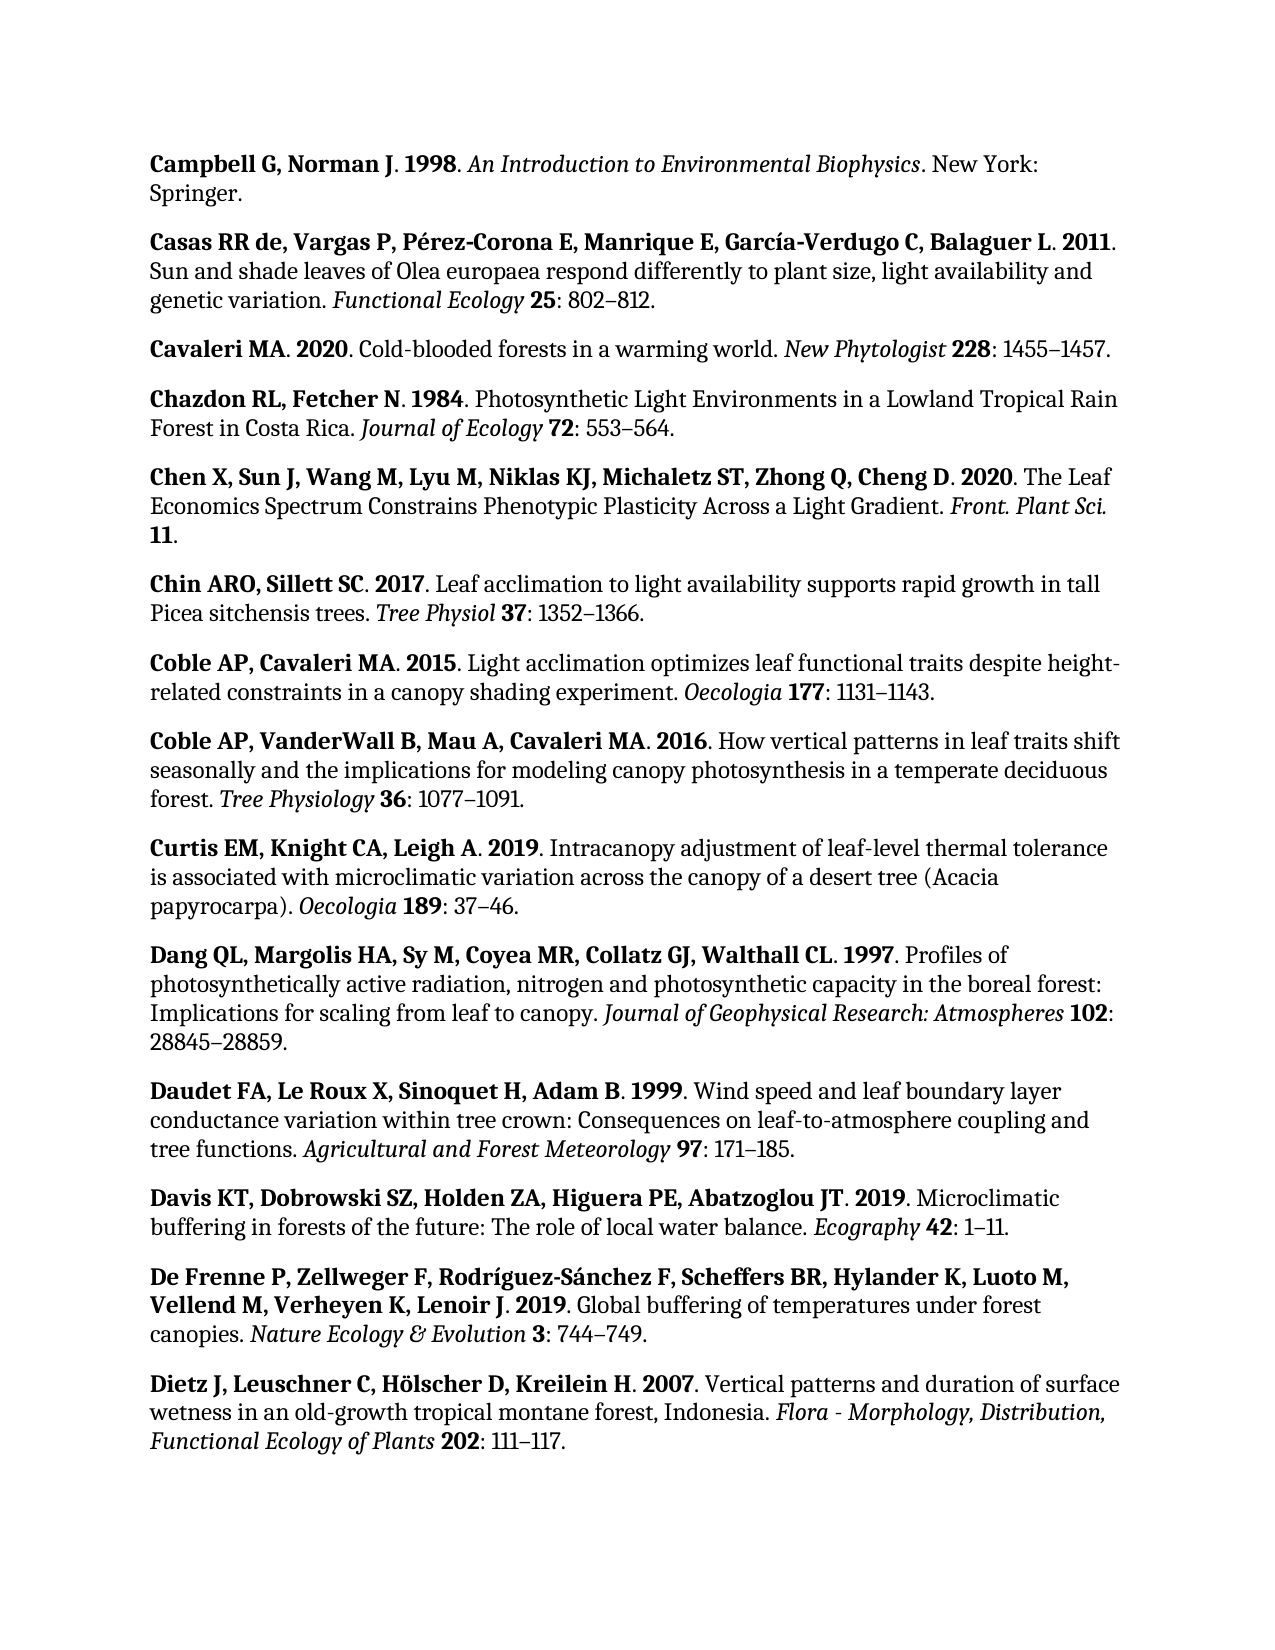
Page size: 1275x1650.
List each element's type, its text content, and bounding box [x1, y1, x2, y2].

text Davis KT, Dobrowski SZ, Holden ZA, Higuera PE, Abatzoglou JT. 2019. Microclimatic buffering in forests of the future: The role of local water balance. Ecography 42: 1–11. [150, 1184, 1125, 1242]
text Coble AP, Cavaleri MA. 2015. Light acclimation optimizes leaf functional traits despite height-related constraints in a canopy shading experiment. Oecologia 177: 1131–1143. [150, 649, 1125, 706]
text Curtis EM, Knight CA, Leigh A. 2019. Intracanopy adjustment of leaf-level thermal tolerance is associated with microclimatic variation across the canopy of a desert tree (Acacia papyrocarpa). Oecologia 189: 37–46. [150, 834, 1125, 920]
text Chin ARO, Sillett SC. 2017. Leaf acclimation to light availability supports rapid growth in tall Picea sitchensis trees. Tree Physiol 37: 1352–1366. [150, 570, 1125, 628]
text Cavaleri MA. 2020. Cold-blooded forests in a warming world. New Phytologist 228: 1455–1457. [150, 335, 1125, 364]
text Dang QL, Margolis HA, Sy M, Coyea MR, Collatz GJ, Walthall CL. 1997. Profiles of photosynthetically active radiation, nitrogen and photosynthetic capacity in the boreal forest: Implications for scaling from leaf to canopy. Journal of Geophysical Research: Atmospheres 102: 28845–28859. [150, 941, 1125, 1056]
text Daudet FA, Le Roux X, Sinoquet H, Adam B. 1999. Wind speed and leaf boundary layer conductance variation within tree crown: Consequences on leaf-to-atmosphere coupling and tree functions. Agricultural and Forest Meteorology 97: 171–185. [150, 1077, 1125, 1163]
text Coble AP, VanderWall B, Mau A, Cavaleri MA. 2016. How vertical patterns in leaf traits shift seasonally and the implications for modeling canopy photosynthesis in a temperate deciduous forest. Tree Physiology 36: 1077–1091. [150, 727, 1125, 813]
text Dietz J, Leuschner C, Hölscher D, Kreilein H. 2007. Vertical patterns and duration of surface wetness in an old-growth tropical montane forest, Indonesia. Flora - Morphology, Distribution, Functional Ecology of Plants 202: 111–117. [150, 1369, 1125, 1456]
text De Frenne P, Zellweger F, Rodríguez-Sánchez F, Scheffers BR, Hylander K, Luoto M, Vellend M, Verheyen K, Lenoir J. 2019. Global buffering of temperatures under forest canopies. Nature Ecology & Evolution 3: 744–749. [150, 1262, 1125, 1349]
text Chazdon RL, Fetcher N. 1984. Photosynthetic Light Environments in a Lowland Tropical Rain Forest in Costa Rica. Journal of Ecology 72: 553–564. [150, 385, 1125, 442]
text Campbell G, Norman J. 1998. An Introduction to Environmental Biophysics. New York: Springer. [150, 150, 1125, 207]
text Chen X, Sun J, Wang M, Lyu M, Niklas KJ, Michaletz ST, Zhong Q, Cheng D. 2020. The Leaf Economics Spectrum Constrains Phenotypic Plasticity Across a Light Gradient. Front. Plant Sci. 11. [150, 463, 1125, 549]
text Casas RR de, Vargas P, Pérez‐Corona E, Manrique E, García‐Verdugo C, Balaguer L. 2011. Sun and shade leaves of Olea europaea respond differently to plant size, light availability and genetic variation. Functional Ecology 25: 802–812. [150, 228, 1125, 314]
